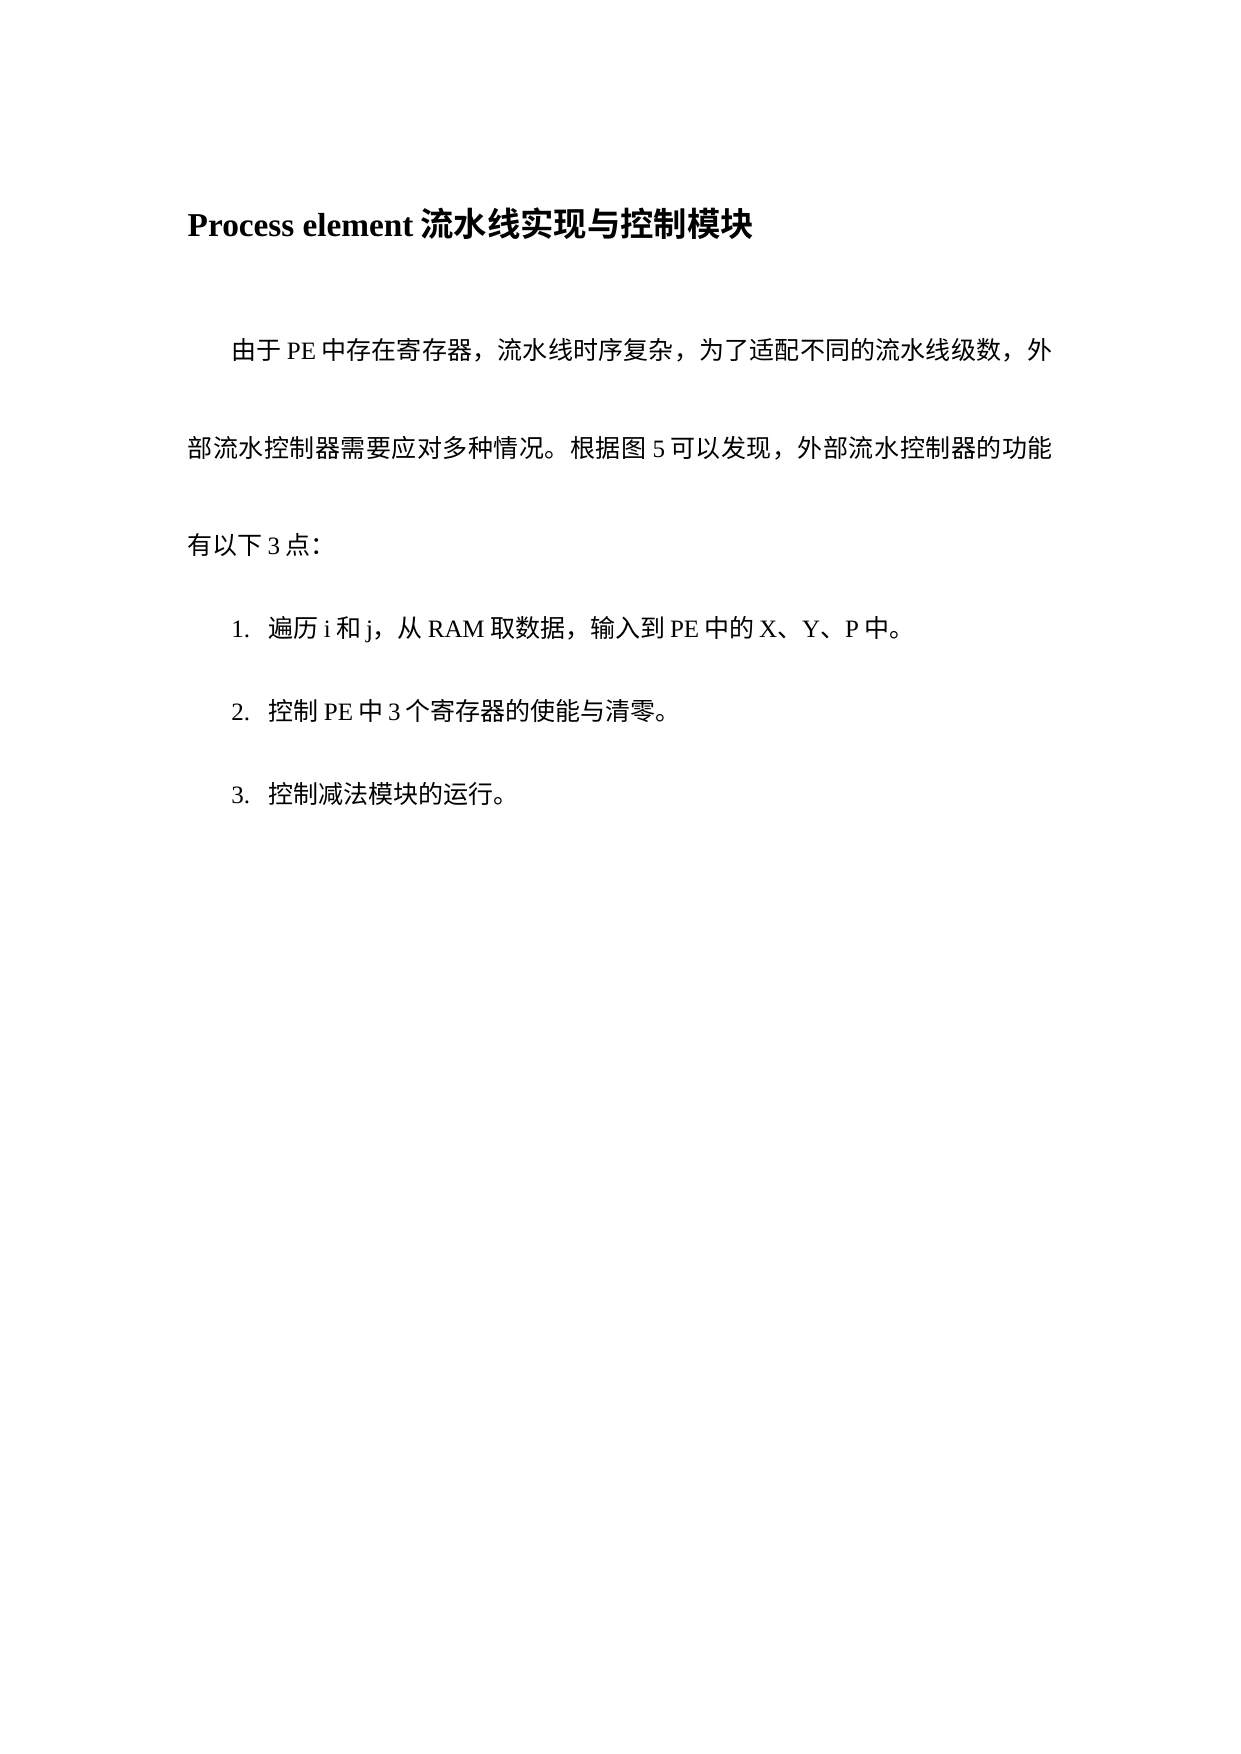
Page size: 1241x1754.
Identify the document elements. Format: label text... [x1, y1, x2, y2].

list 控制PE中3个寄存器的使能与清零。 [231, 677, 1053, 742]
list 遍历i和j，从RAM取数据，输入到PE中的X、Y、P中。 [231, 594, 1053, 659]
subtitle Process element流水线实现与控制模块 [187, 189, 1053, 254]
text 由于PE中存在寄存器，流水线时序复杂，为了适配不同的流水线级数，外部流水控制器需要应对多种情况。根据图5可以发现，外部流水控制器的功能有以下3点： [187, 316, 1053, 576]
list 控制减法模块的运行。 [231, 761, 1053, 826]
